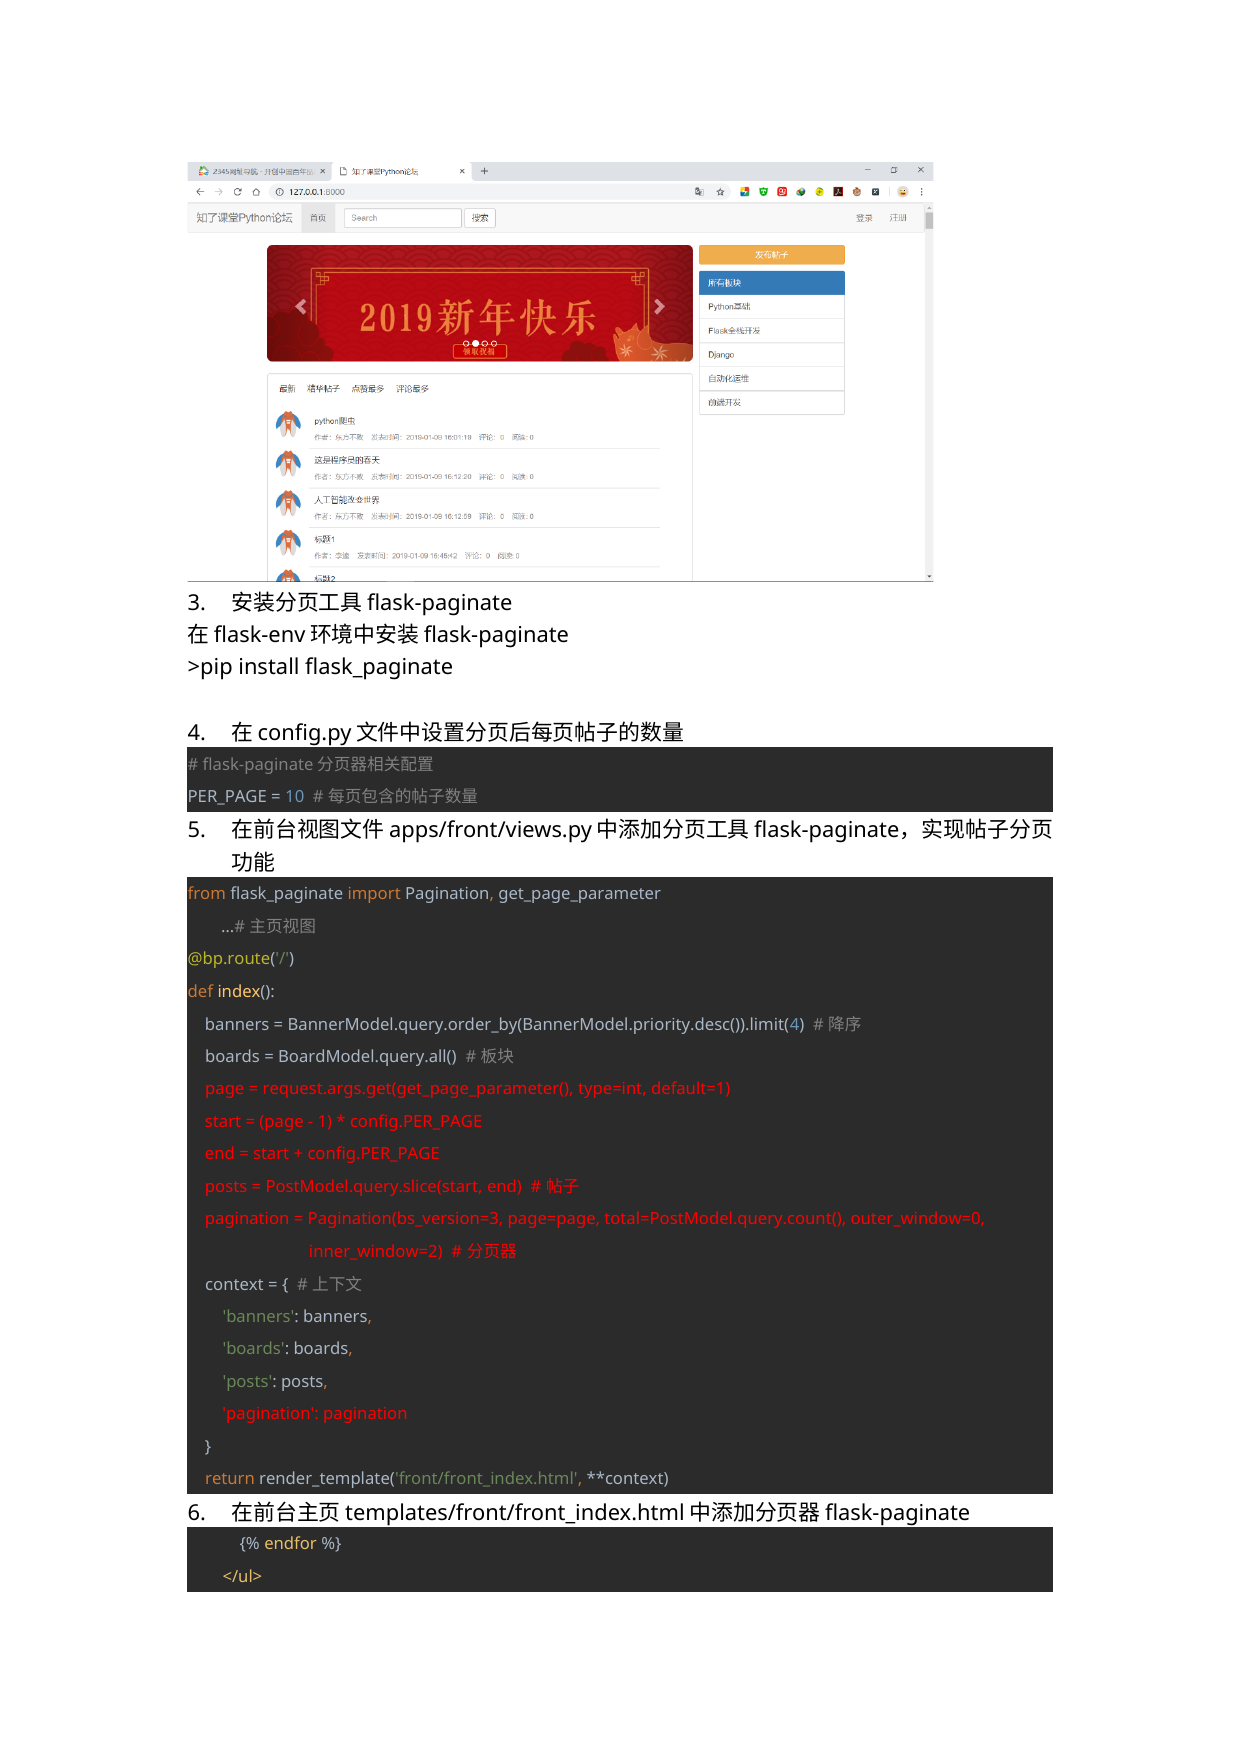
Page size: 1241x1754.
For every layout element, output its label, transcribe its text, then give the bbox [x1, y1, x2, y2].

list 在前台视图文件apps/front/views.py中添加分页工具flask-paginate，实现帖子分页功能 [187, 812, 1053, 877]
list 安装分页工具flask-paginate [187, 584, 1053, 617]
list 在config.py文件中设置分页后每页帖子的数量 [187, 714, 1053, 747]
text …# 主页视图 @bp.route('/') def index(): banners = BannerModel.query.order_by(BannerModel.priority.desc()).limit(4) # 降序 boards = BoardModel.query.all() # 板块 page = request.args.get(get_page_parameter(), type=int, default=1) start = (page - 1) * config.PER_PAGE end = start + config.PER_PAGE posts = PostModel.query.slice(start, end) # 帖子 pagination = Pagination(bs_version=3, page=page, total=PostModel.query.count(), outer_window=0, inner_window=2) # 分页器 context = { # 上下文 'banners': banners, 'boards': boards, 'posts': posts, 'pagination': pagination } return render_template('front/front_index.html', **context) [187, 909, 1053, 1494]
text from flask_paginate import Pagination, get_page_parameter [187, 877, 1053, 909]
picture [187, 162, 934, 582]
text # flask-paginate分页器相关配置 PER_PAGE = 10 # 每页包含的帖子数量 [187, 747, 1053, 812]
text >pip install flask_paginate [187, 649, 1053, 682]
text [187, 1527, 1053, 1592]
text 在flask-env环境中安装flask-paginate [187, 617, 1053, 649]
list 在前台主页templates/front/front_index.html中添加分页器flask-paginate [187, 1494, 1053, 1527]
